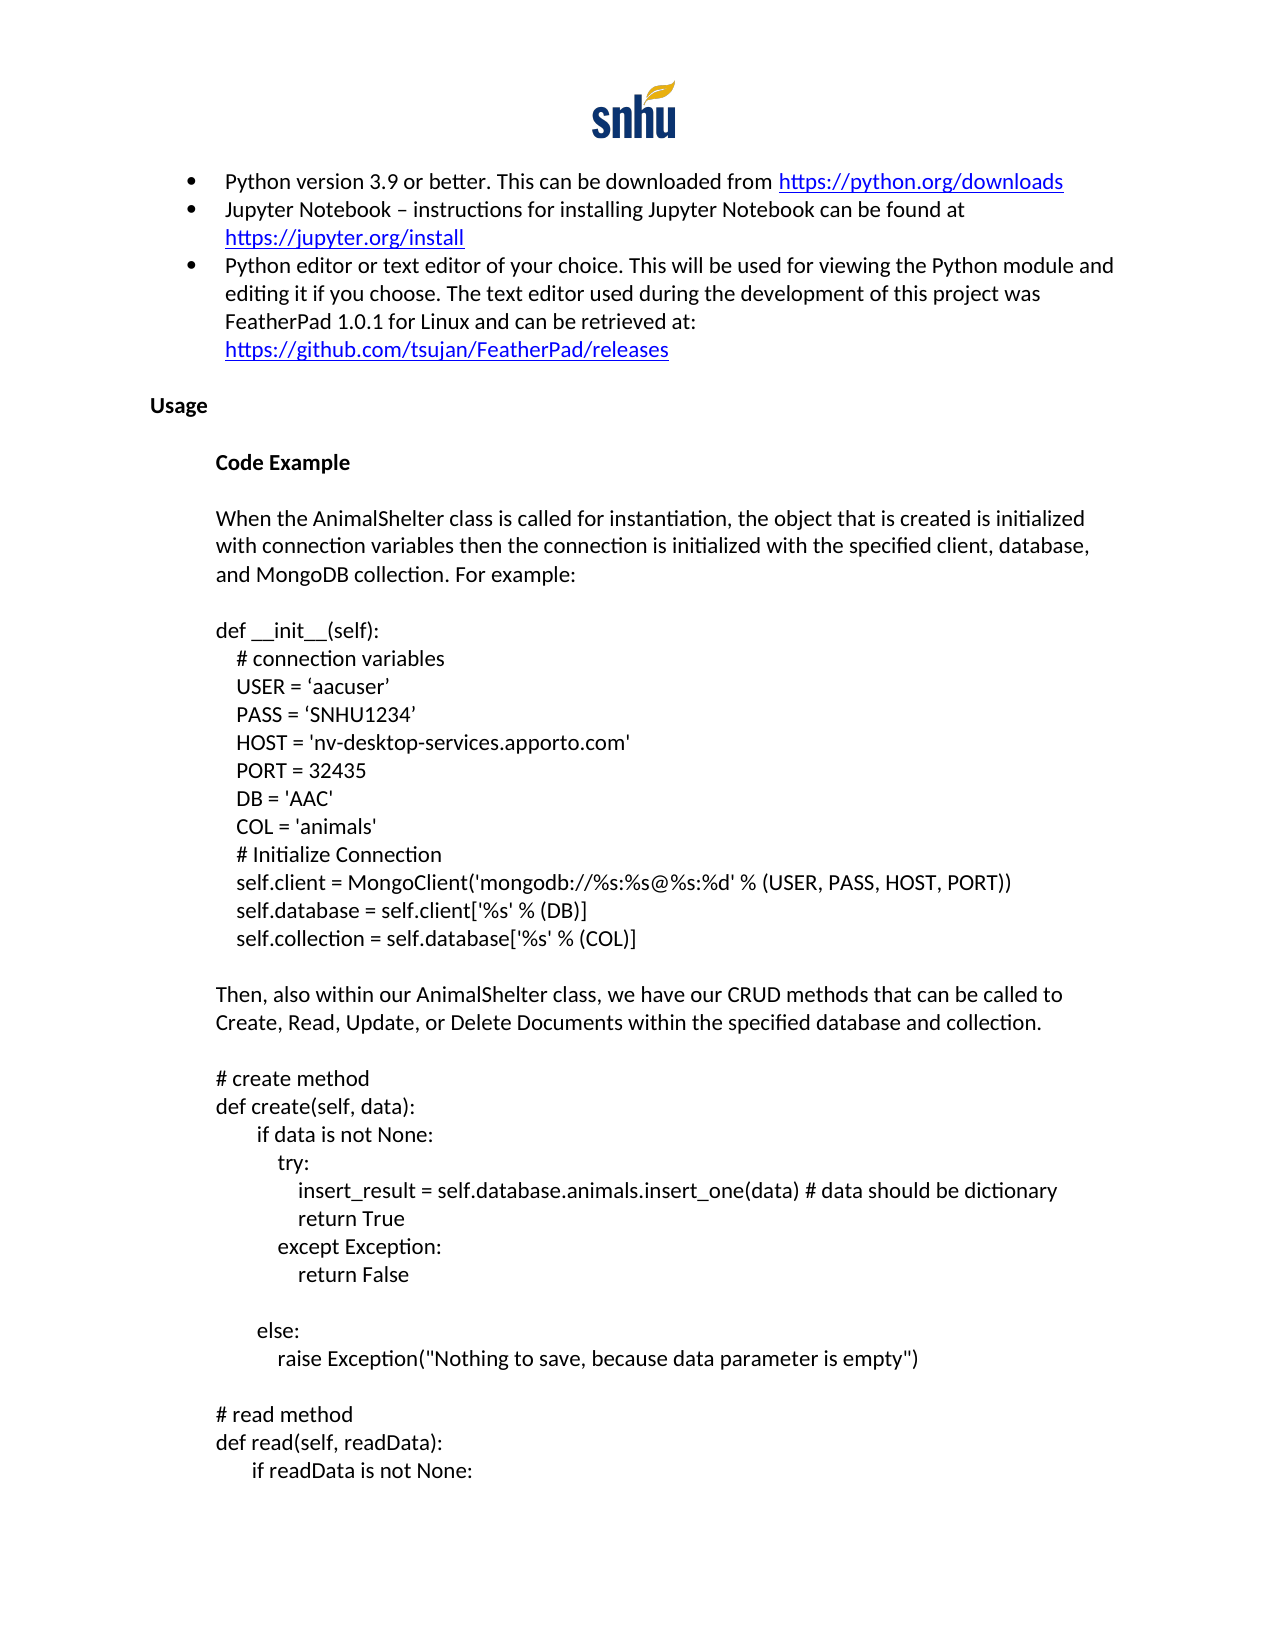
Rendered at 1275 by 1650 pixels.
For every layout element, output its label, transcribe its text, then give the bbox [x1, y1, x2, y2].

text # read method [216, 1400, 1125, 1428]
text DB = 'AAC' [216, 784, 1125, 812]
text def create(self, data): [216, 1092, 1125, 1120]
text self.client = MongoClient('mongodb://%s:%s@%s:%d' % (USER, PASS, HOST, PORT)) [216, 868, 1125, 896]
text self.collection = self.database['%s' % (COL)] [216, 924, 1125, 952]
text return True [216, 1204, 1125, 1232]
list Python editor or text editor of your choice. This will be used for viewing the Python module and editing it if you choose. The text editor used during the development of this project was FeatherPad 1.0.1 for Linux and can be retrieved at: https://github.com/tsujan/FeatherPad/releases [187, 251, 1125, 363]
subtitle Code Example [150, 448, 1125, 476]
text return False [216, 1260, 1125, 1288]
text PORT = 32435 [216, 756, 1125, 784]
text raise Exception("Nothing to save, because data parameter is empty") [216, 1344, 1125, 1372]
list Jupyter Notebook – instructions for installing Jupyter Notebook can be found at https://jupyter.org/install [187, 195, 1125, 251]
text def __init__(self): [216, 616, 1125, 644]
text if data is not None: [216, 1120, 1125, 1148]
list Python version 3.9 or better. This can be downloaded from https://python.org/downloads [187, 167, 1125, 195]
text try: [216, 1148, 1125, 1176]
text When the AnimalShelter class is called for instantiation, the object that is created is initialized with connection variables then the connection is initialized with the specified client, database, and MongoDB collection. For example: [216, 504, 1125, 588]
text insert_result = self.database.animals.insert_one(data) # data should be dictionary [216, 1176, 1125, 1204]
text # create method [216, 1064, 1125, 1092]
text else: [216, 1316, 1125, 1344]
text self.database = self.client['%s' % (DB)] [216, 896, 1125, 924]
text except Exception: [216, 1232, 1125, 1260]
text if readData is not None: [216, 1456, 1125, 1484]
text HOST = 'nv-desktop-services.apporto.com' [216, 728, 1125, 756]
text Then, also within our AnimalShelter class, we have our CRUD methods that can be called to Create, Read, Update, or Delete Documents within the specified database and collection. [216, 980, 1125, 1036]
text PASS = ‘SNHU1234’ [216, 700, 1125, 728]
text # connection variables [216, 644, 1125, 672]
text def read(self, readData): [216, 1428, 1125, 1456]
text COL = 'animals' [216, 812, 1125, 840]
text # Initialize Connection [216, 840, 1125, 868]
text USER = ‘aacuser’ [216, 672, 1125, 700]
picture [573, 75, 702, 147]
subtitle Usage [150, 392, 1125, 419]
